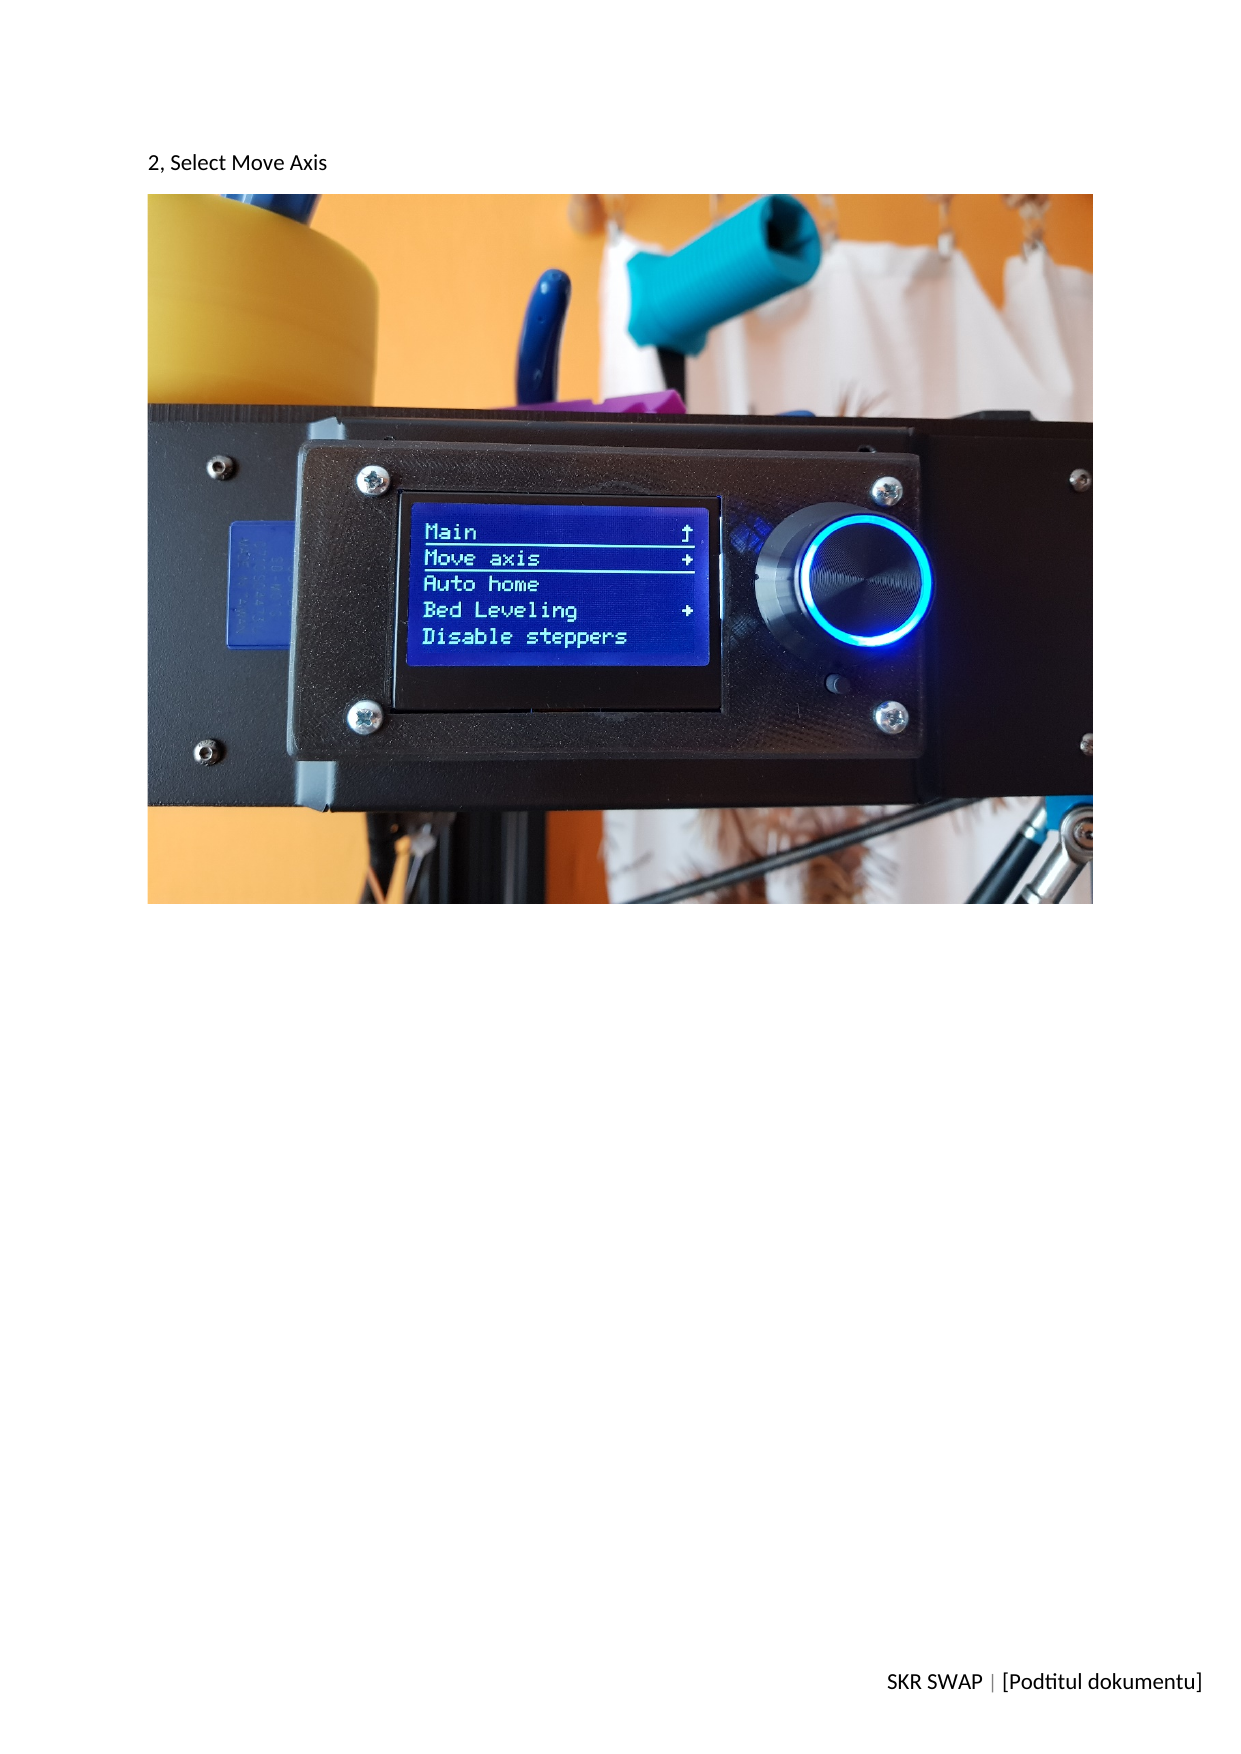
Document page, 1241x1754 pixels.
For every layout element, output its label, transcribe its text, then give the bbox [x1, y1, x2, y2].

text 2, Select Move Axis [148, 148, 1093, 176]
picture [147, 194, 1093, 904]
